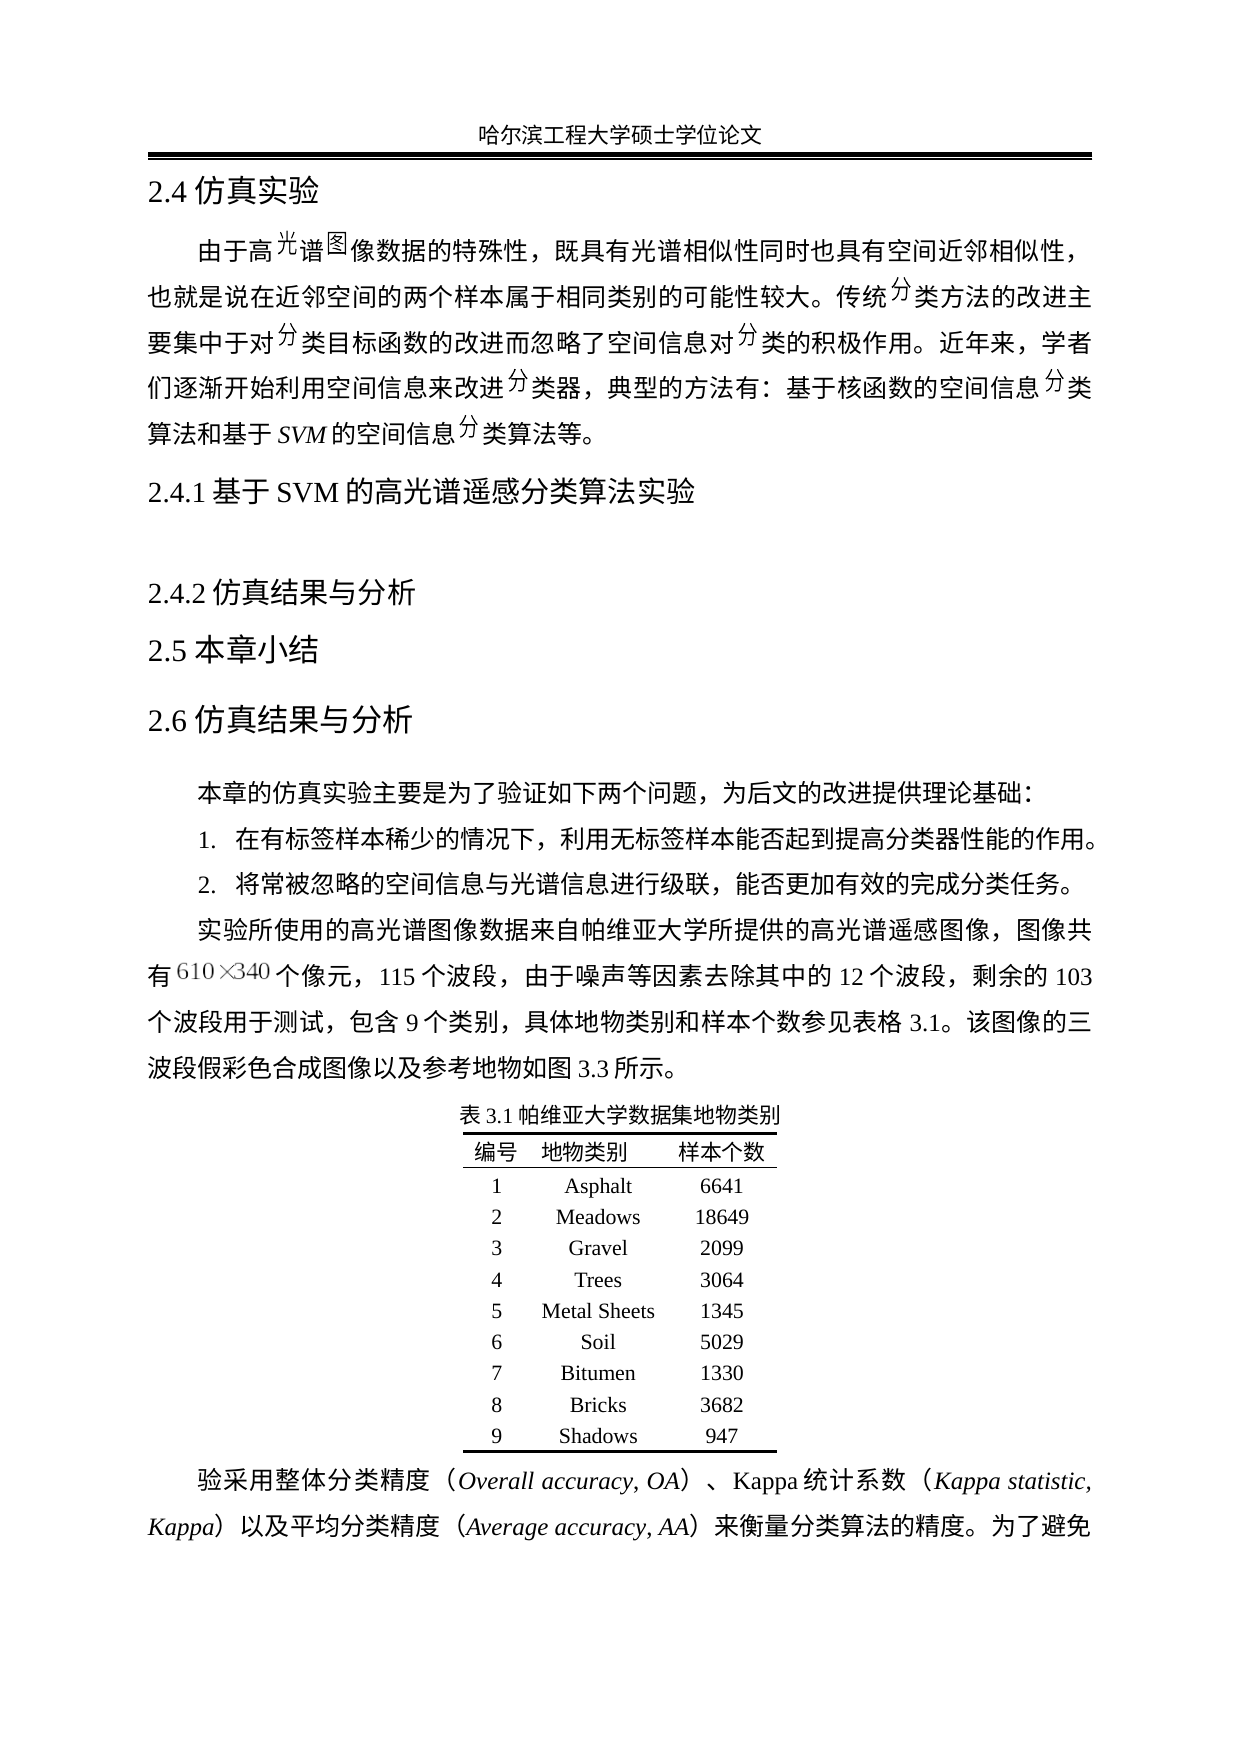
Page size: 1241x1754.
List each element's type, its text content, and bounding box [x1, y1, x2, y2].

text 2.4.2仿真结果与分析 [148, 570, 1092, 612]
text 本章的仿真实验主要是为了验证如下两个问题，为后文的改进提供理论基础： [148, 766, 1092, 811]
table_cell 3 [463, 1231, 529, 1262]
table_cell 18649 [667, 1200, 777, 1231]
subtitle 2.4 仿真实验 [148, 165, 1092, 211]
table_cell 3682 [667, 1387, 777, 1418]
text 2.6 仿真结果与分析 [148, 695, 1092, 741]
table_cell 3064 [667, 1262, 777, 1293]
table_cell Soil [530, 1325, 667, 1356]
table_cell 9 [463, 1418, 529, 1449]
table_cell 2099 [667, 1231, 777, 1262]
list 在有标签样本稀少的情况下，利用无标签样本能否起到提高分类器性能的作用。 [148, 811, 1092, 857]
table_cell 6641 [667, 1168, 777, 1199]
subtitle 2.4.1基于SVM的高光谱遥感分类算法实验 [148, 465, 1092, 511]
text 实验所使用的高光谱图像数据来自帕维亚大学所提供的高光谱遥感图像，图像共有个像元，115个波段，由于噪声等因素去除其中的12个波段，剩余的103个波段用于测试，包含9个类别，具体地物类别和样本个数参见表格3.1。该图像的三波段假彩色合成图像以及参考地物如图3.3所示。 [148, 903, 1092, 1086]
table_header 样本个数 [667, 1135, 777, 1167]
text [148, 1453, 1092, 1544]
list 将常被忽略的空间信息与光谱信息进行级联，能否更加有效的完成分类任务。 [148, 857, 1092, 903]
table_cell Shadows [530, 1418, 667, 1449]
table_cell 4 [463, 1262, 529, 1293]
table_cell Bricks [530, 1387, 667, 1418]
table_header 地物类别 [530, 1135, 667, 1167]
table_cell 5029 [667, 1325, 777, 1356]
table_cell 1 [463, 1168, 529, 1199]
table_cell 5 [463, 1293, 529, 1324]
text 表3.1 帕维亚大学数据集地物类别 [148, 1086, 1092, 1132]
table_cell 2 [463, 1200, 529, 1231]
table_cell 8 [463, 1387, 529, 1418]
table_cell 947 [667, 1418, 777, 1449]
table_cell 6 [463, 1325, 529, 1356]
table_cell Asphalt [530, 1168, 667, 1199]
table_cell Bitumen [530, 1356, 667, 1387]
text 由于高谱像数据的特殊性，既具有光谱相似性同时也具有空间近邻相似性，也就是说在近邻空间的两个样本属于相同类别的可能性较大。传统类方法的改进主要集中于对类目标函数的改进而忽略了空间信息对类的积极作用。近年来，学者们逐渐开始利用空间信息来改进类器，典型的方法有：基于核函数的空间信息类算法和基于SVM的空间信息类算法等。 [148, 224, 1092, 453]
table_cell Trees [530, 1262, 667, 1293]
table_cell 7 [463, 1356, 529, 1387]
table_cell 1345 [667, 1293, 777, 1324]
table_cell 1330 [667, 1356, 777, 1387]
subtitle 2.5 本章小结 [148, 624, 1092, 670]
table_cell Gravel [530, 1231, 667, 1262]
table_cell Meadows [530, 1200, 667, 1231]
table_header 编号 [463, 1135, 529, 1167]
table_cell Metal Sheets [530, 1293, 667, 1324]
